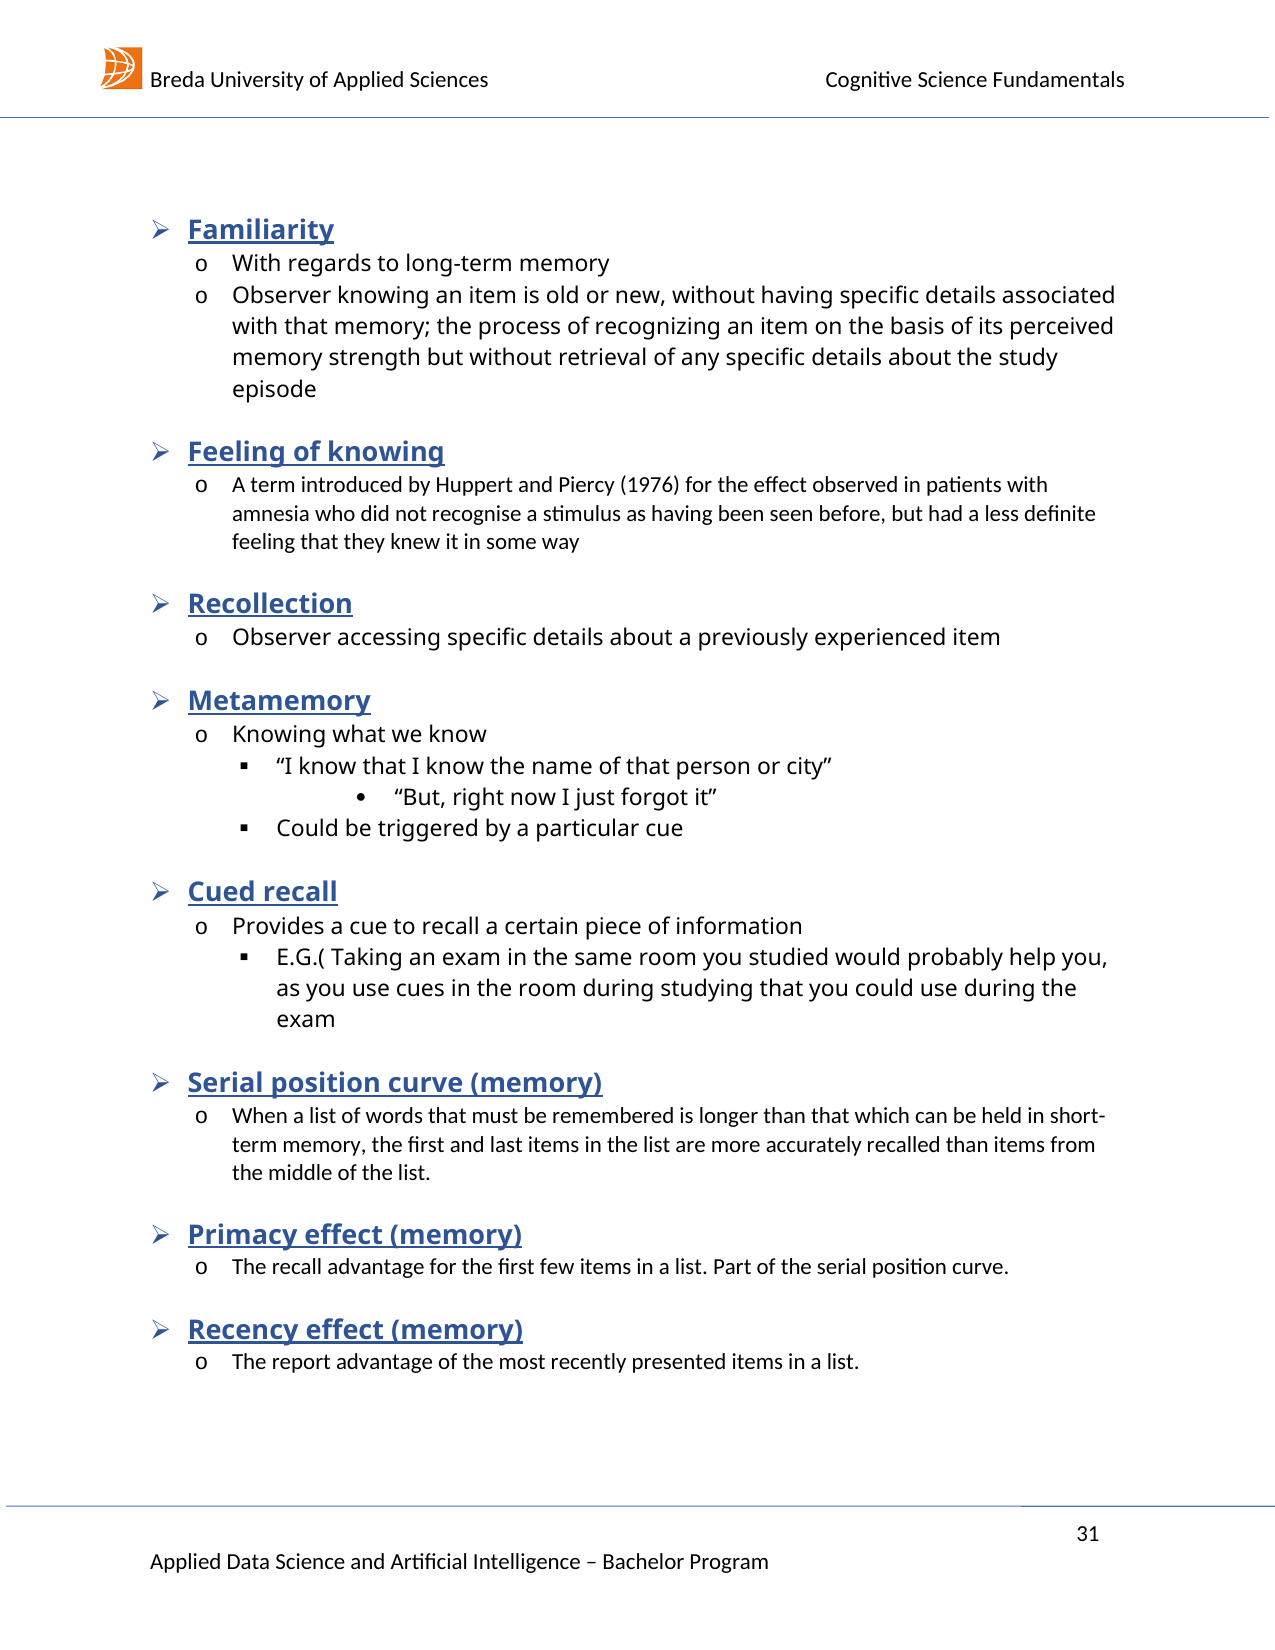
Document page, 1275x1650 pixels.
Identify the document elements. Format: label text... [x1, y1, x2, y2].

subtitle Metamemory [150, 682, 1125, 718]
subtitle Recency effect (memory) [150, 1310, 1125, 1347]
list The report advantage of the most recently presented items in a list. [194, 1347, 1125, 1376]
list Observer knowing an item is old or new, without having specific details associated with that memory; the process of recognizing an item on the basis of its perceived memory strength but without retrieval of any specific details about the study episode [194, 279, 1125, 404]
list “I know that I know the name of that person or city” [239, 750, 1125, 781]
list With regards to long-term memory [194, 247, 1125, 279]
list Could be triggered by a particular cue [239, 812, 1125, 843]
list Observer accessing specific details about a previously experienced item [194, 621, 1125, 652]
list When a list of words that must be remembered is longer than that which can be held in short-term memory, the first and last items in the list are more accurately recalled than items from the middle of the list. [194, 1101, 1125, 1186]
subtitle Serial position curve (memory) [150, 1064, 1125, 1101]
list E.G.( Taking an exam in the same room you studied would probably help you, as you use cues in the room during studying that you could use during the exam [239, 941, 1125, 1035]
list The recall advantage for the first few items in a list. Part of the serial position curve. [194, 1252, 1125, 1281]
subtitle Primacy effect (memory) [150, 1215, 1125, 1252]
subtitle Recollection [150, 584, 1125, 621]
list Knowing what we know [194, 718, 1125, 750]
list Provides a cue to recall a certain piece of information [194, 909, 1125, 941]
subtitle Familiarity [150, 210, 1125, 247]
picture [91, 38, 150, 98]
subtitle Cued recall [150, 873, 1125, 909]
list A term introduced by Huppert and Piercy (1976) for the effect observed in patients with amnesia who did not recognise a stimulus as having been seen before, but had a less definite feeling that they knew it in some way [194, 470, 1125, 555]
subtitle Feeling of knowing [150, 433, 1125, 470]
list “But, right now I just forgot it” [357, 781, 1125, 812]
